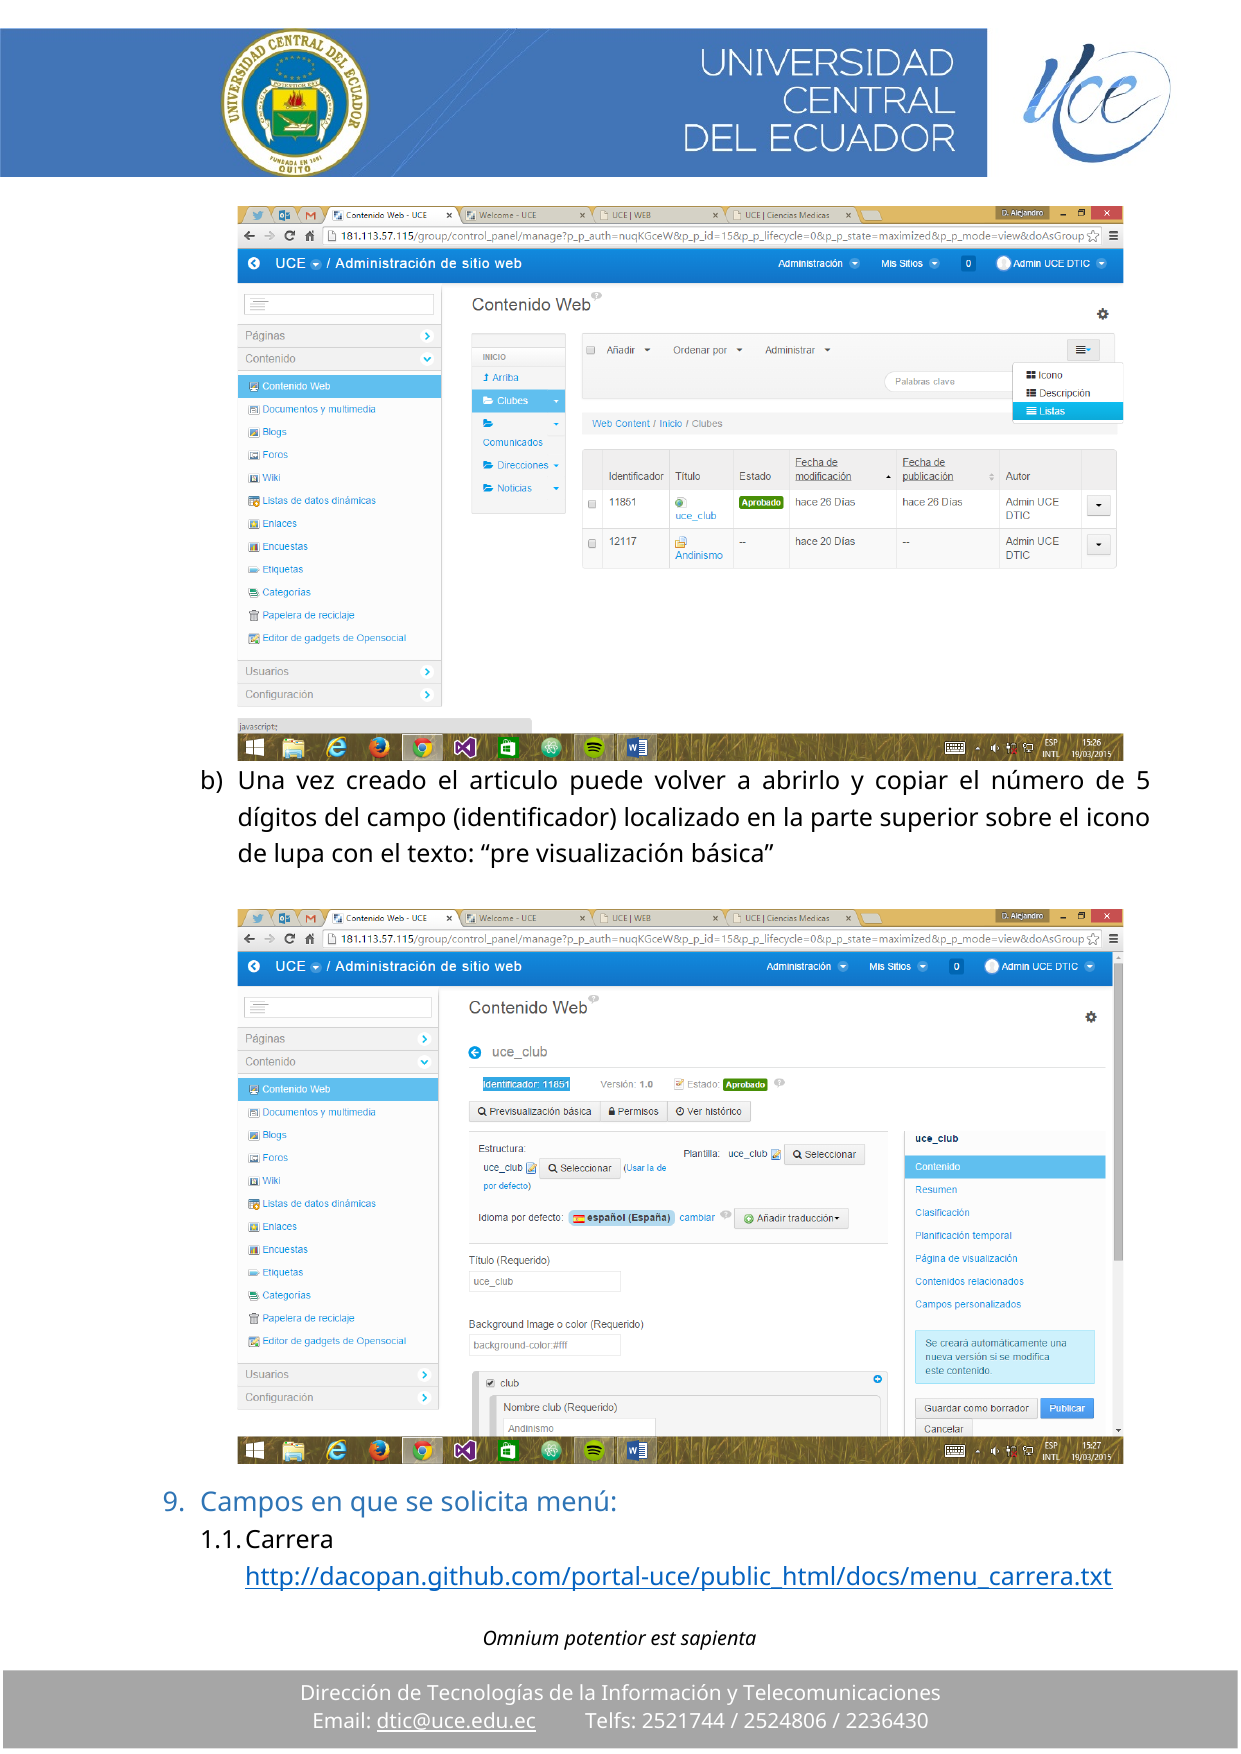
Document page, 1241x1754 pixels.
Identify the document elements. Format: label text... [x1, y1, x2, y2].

list Carrera [200, 1522, 1152, 1556]
picture [0, 28, 1241, 177]
picture [237, 909, 1124, 1464]
picture [237, 206, 1124, 761]
list http://dacopan.github.com/portal-uce/public_html/docs/menu_carrera.txt [245, 1559, 1152, 1593]
subtitle Campos en que se solicita menú: [162, 1482, 1152, 1519]
list Una vez creado el articulo puede volver a abrirlo y copiar el número de 5 dígitos del campo (identificador) localizado en la parte superior sobre el icono de lupa con el texto: “pre visualización básica” [200, 763, 1152, 870]
